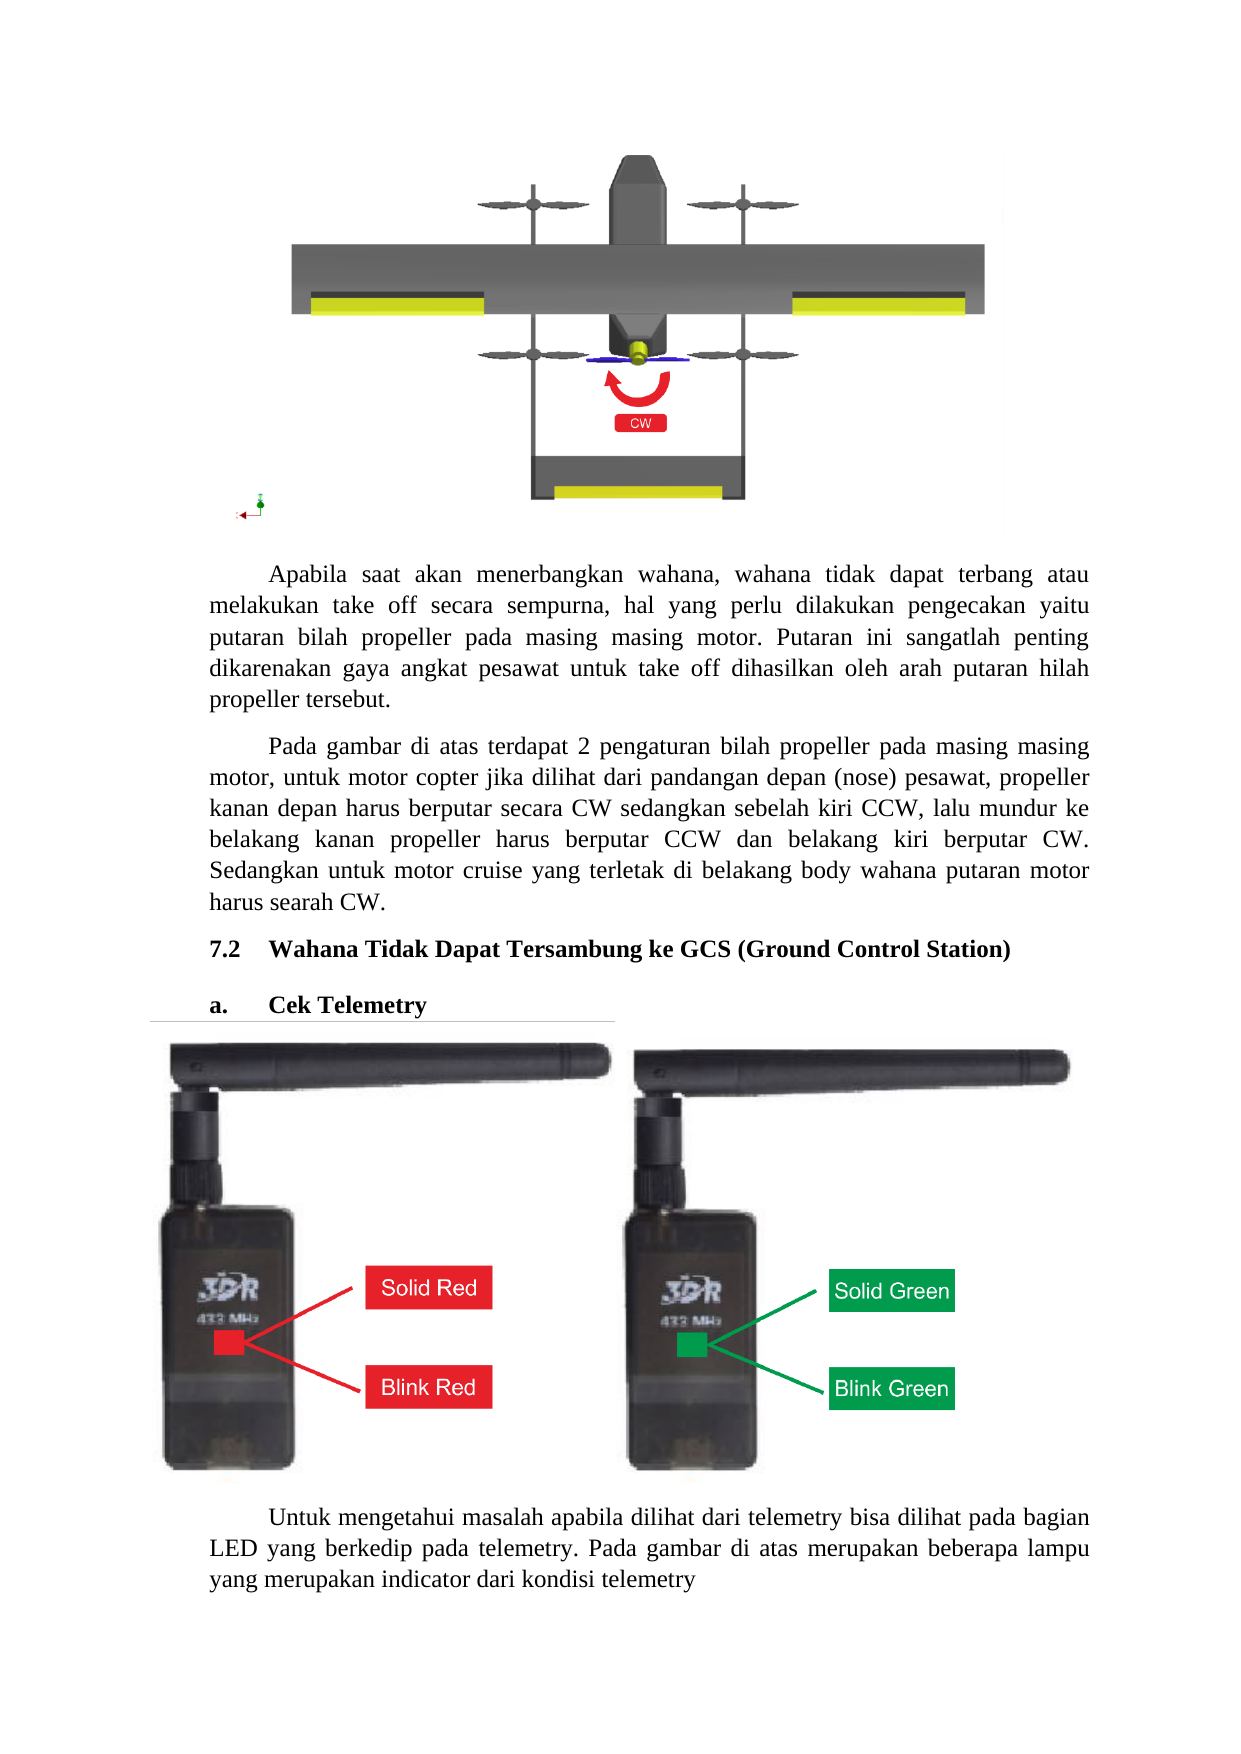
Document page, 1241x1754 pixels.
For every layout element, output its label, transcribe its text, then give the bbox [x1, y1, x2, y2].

text Untuk mengetahui masalah apabila dilihat dari telemetry bisa dilihat pada bagian LED yang berkedip pada telemetry. Pada gambar di atas merupakan beberapa lampu yang merupakan indicator dari kondisi telemetry [209, 1502, 1090, 1592]
subtitle Wahana Tidak Dapat Tersambung ke GCS (Ground Control Station) [209, 934, 1090, 963]
text Apabila saat akan menerbangkan wahana, wahana tidak dapat terbang atau melakukan take off secara sempurna, hal yang perlu dilakukan pengecakan yaitu putaran bilah propeller pada masing masing motor. Putaran ini sangatlah penting dikarenakan gaya angkat pesawat untuk take off dihasilkan oleh arah putaran hilah propeller tersebut. [209, 559, 1090, 712]
subtitle Cek Telemetry [209, 990, 1090, 1019]
picture [236, 150, 1004, 541]
picture [150, 1021, 1074, 1483]
text Pada gambar di atas terdapat 2 pengaturan bilah propeller pada masing masing motor, untuk motor copter jika dilihat dari pandangan depan (nose) pesawat, propeller kanan depan harus berputar secara CW sedangkan sebelah kiri CCW, lalu mundur ke belakang kanan propeller harus berputar CCW dan belakang kiri berputar CW. Sedangkan untuk motor cruise yang terletak di belakang body wahana putaran motor harus searah CW. [209, 731, 1090, 915]
